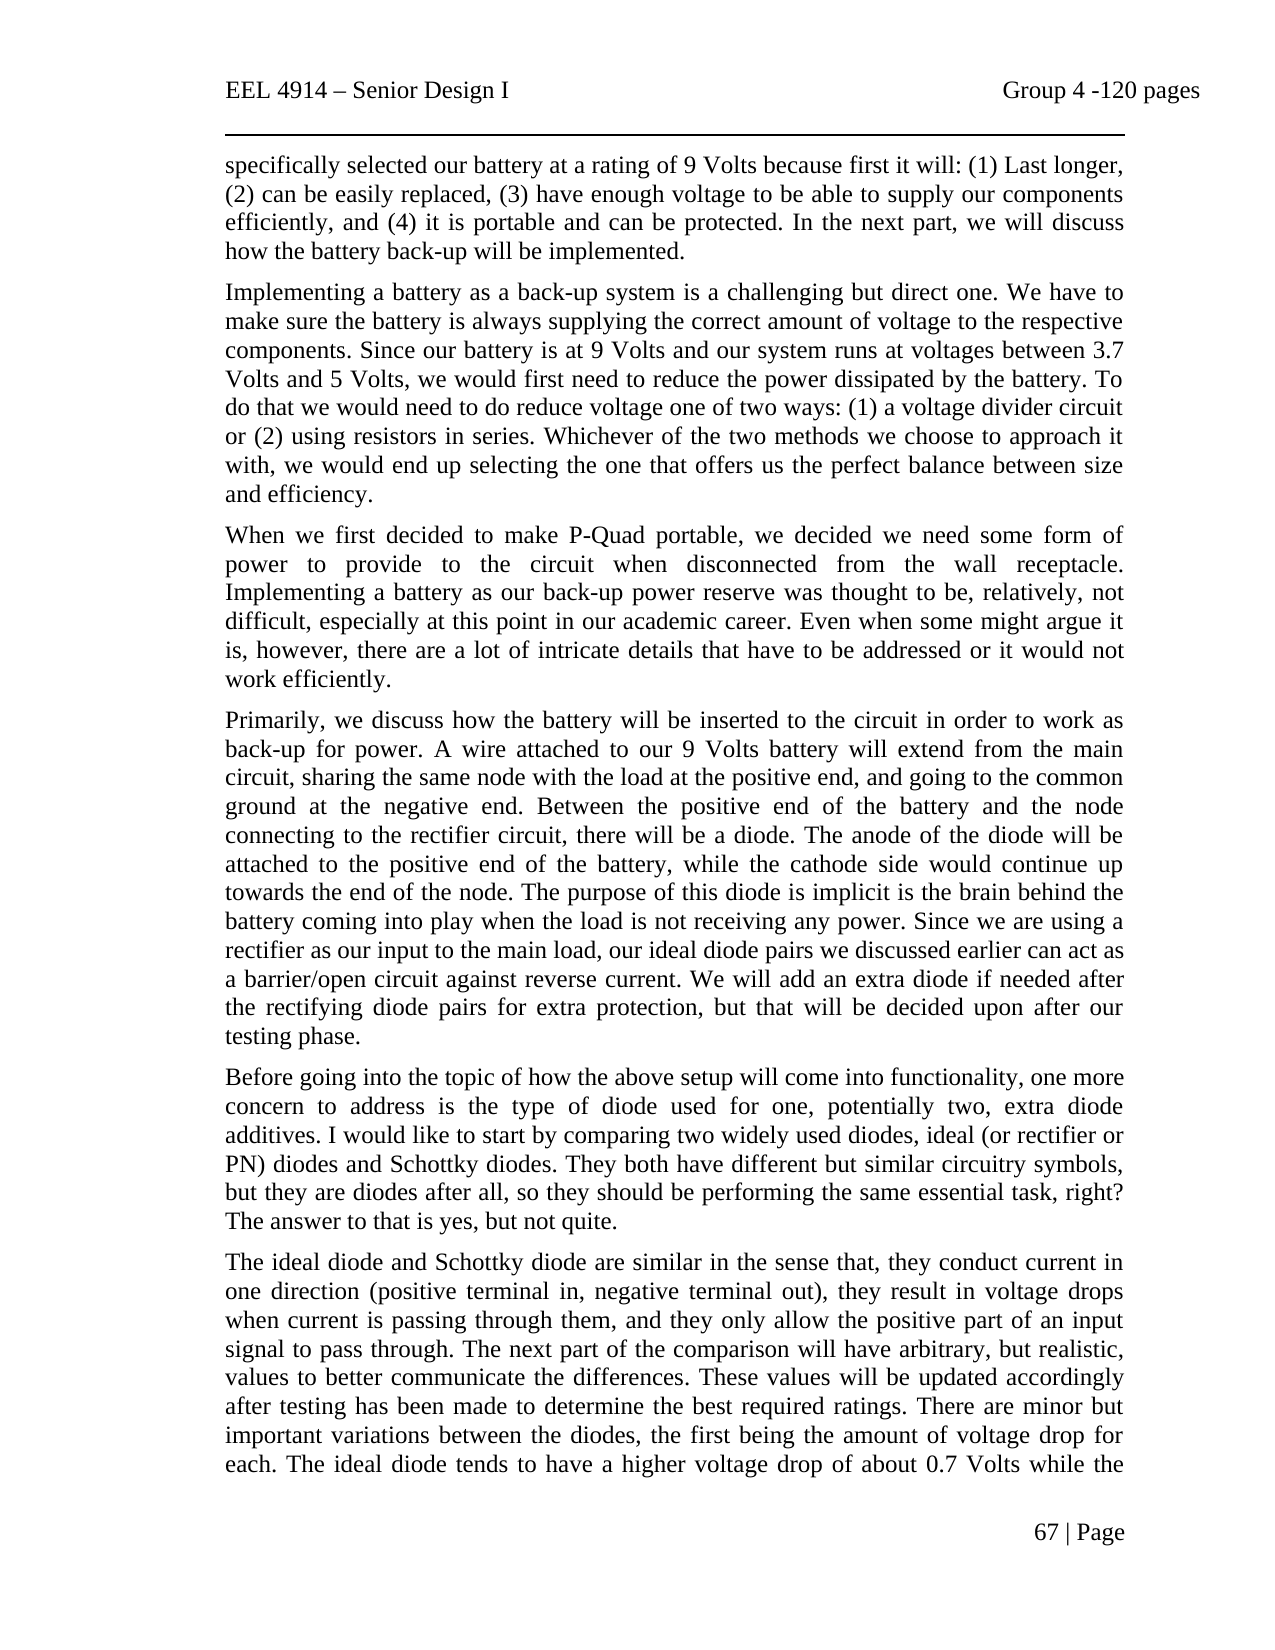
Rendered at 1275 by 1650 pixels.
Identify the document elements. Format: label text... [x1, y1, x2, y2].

text When we first decided to make P-Quad portable, we decided we need some form of power to provide to the circuit when disconnected from the wall receptacle. Implementing a battery as our back-up power reserve was thought to be, relatively, not difficult, especially at this point in our academic career. Even when some might argue it is, however, there are a lot of intricate details that have to be addressed or it would not work efficiently. [225, 520, 1125, 692]
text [225, 1247, 1125, 1477]
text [225, 150, 1125, 265]
text Primarily, we discuss how the battery will be inserted to the circuit in order to work as back-up for power. A wire attached to our 9 Volts battery will extend from the main circuit, sharing the same node with the load at the positive end, and going to the common ground at the negative end. Between the positive end of the battery and the node connecting to the rectifier circuit, there will be a diode. The anode of the diode will be attached to the positive end of the battery, while the cathode side would continue up towards the end of the node. The purpose of this diode is implicit is the brain behind the battery coming into play when the load is not receiving any power. Since we are using a rectifier as our input to the main load, our ideal diode pairs we discussed earlier can act as a barrier/open circuit against reverse current. We will add an extra diode if needed after the rectifying diode pairs for extra protection, but that will be decided upon after our testing phase. [225, 705, 1125, 1050]
text Before going into the topic of how the above setup will come into functionality, one more concern to address is the type of diode used for one, potentially two, extra diode additives. I would like to start by comparing two widely used diodes, ideal (or rectifier or PN) diodes and Schottky diodes. They both have different but similar circuitry symbols, but they are diodes after all, so they should be performing the same essential task, right? The answer to that is yes, but not quite. [225, 1062, 1125, 1235]
text Implementing a battery as a back-up system is a challenging but direct one. We have to make sure the battery is always supplying the correct amount of voltage to the respective components. Since our battery is at 9 Volts and our system runs at voltages between 3.7 Volts and 5 Volts, we would first need to reduce the power dissipated by the battery. To do that we would need to do reduce voltage one of two ways: (1) a voltage divider circuit or (2) using resistors in series. Whichever of the two methods we choose to approach it with, we would end up selecting the one that offers us the perfect balance between size and efficiency. [225, 277, 1125, 507]
